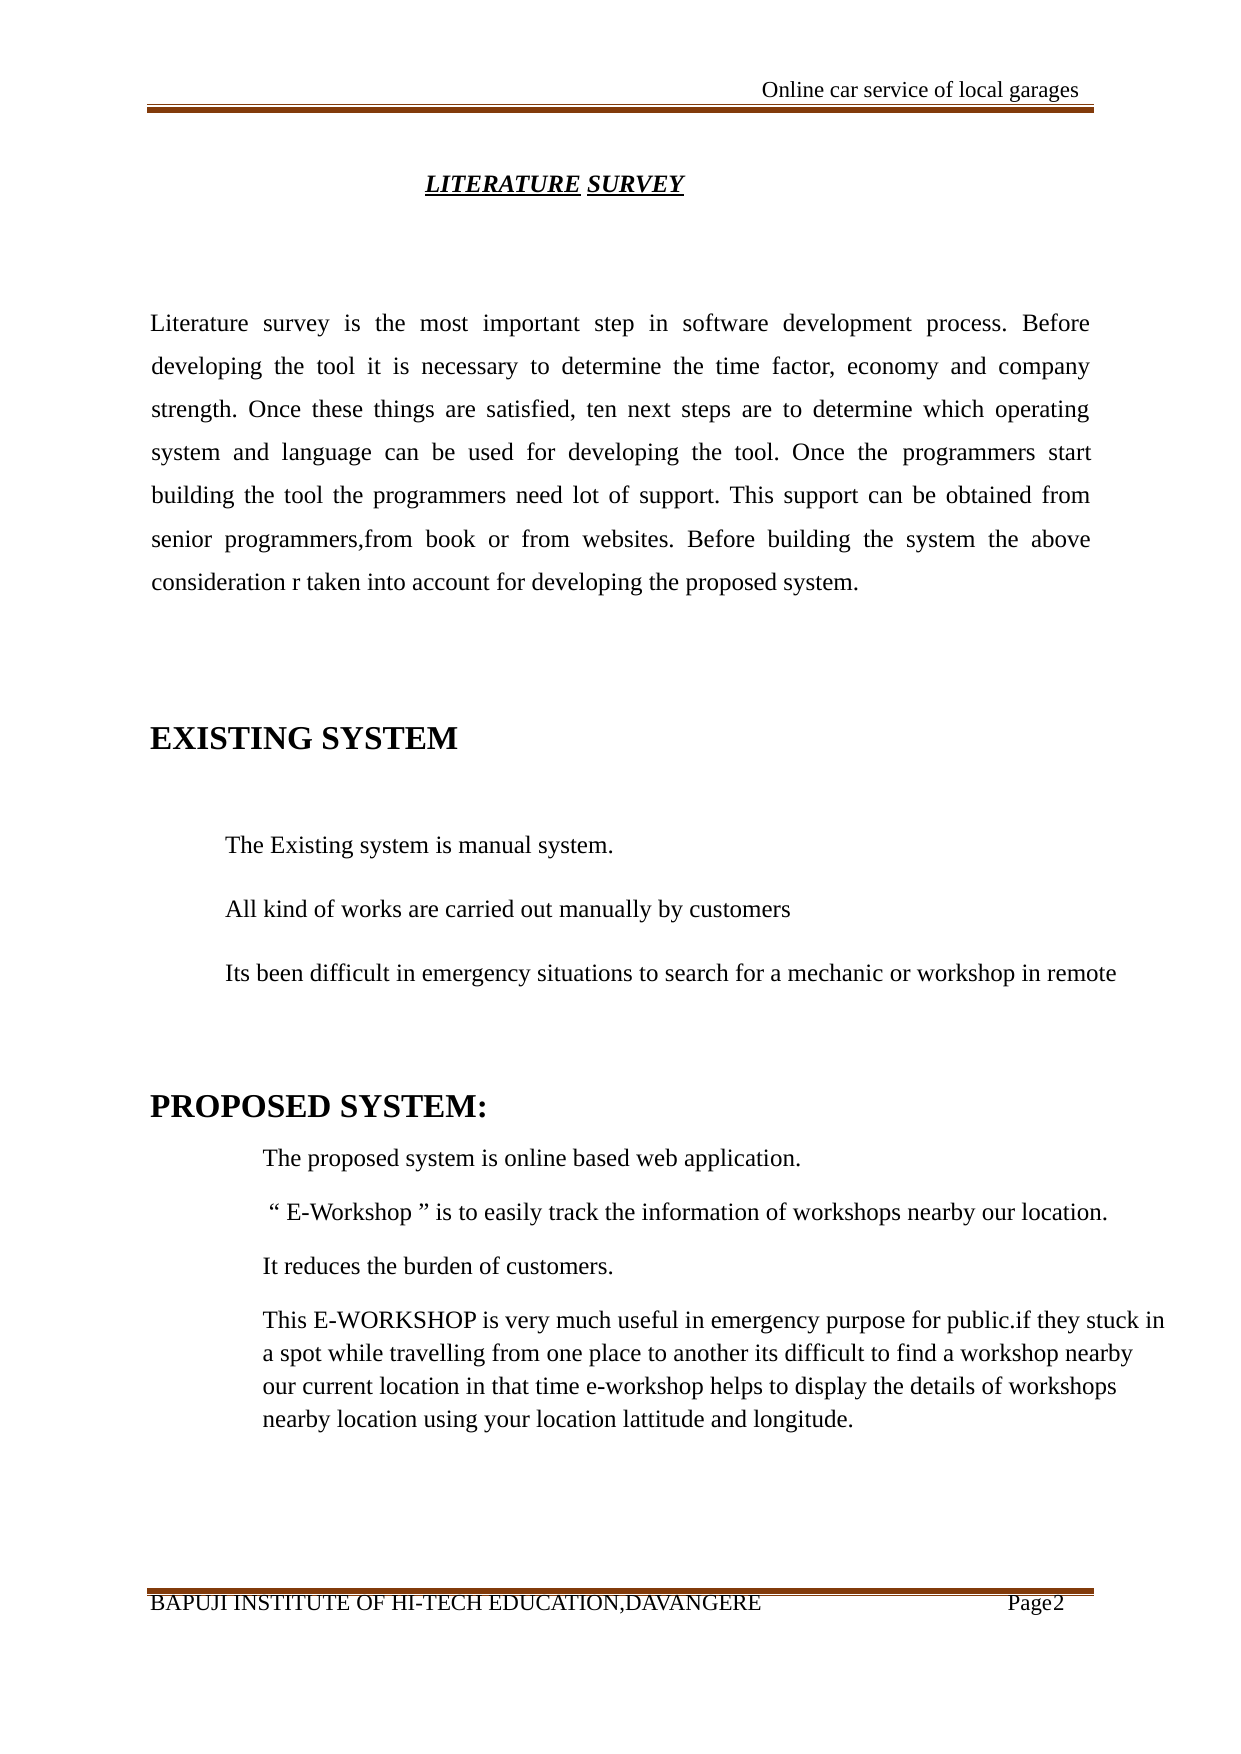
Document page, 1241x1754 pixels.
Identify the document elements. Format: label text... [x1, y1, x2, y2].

list Its been difficult in emergency situations to search for a mechanic or workshop in remote [187, 958, 1172, 987]
text PROPOSED SYSTEM: [150, 1086, 1091, 1124]
list This E-WORKSHOP is very much useful in emergency purpose for public.if they stuck in a spot while travelling from one place to another its difficult to find a workshop nearby our current location in that time e-workshop helps to display the details of workshops nearby location using your location lattitude and longitude. [225, 1305, 1172, 1433]
text Literature survey is the most important step in software development process. Before developing the tool it is necessary to determine the time factor, economy and company strength. Once these things are satisfied, ten next steps are to determine which operating system and language can be used for developing the tool. Once the programmers start building the tool the programmers need lot of support. This support can be obtained from senior programmers,from book or from websites. Before building the system the above consideration r taken into account for developing the proposed system. [150, 308, 1091, 596]
text EXISTING SYSTEM [150, 719, 1091, 757]
list It reduces the burden of customers. [225, 1251, 1172, 1280]
list “ E-Workshop ” is to easily track the information of workshops nearby our location. [225, 1197, 1172, 1226]
list All kind of works are carried out manually by customers [187, 894, 1172, 923]
list The Existing system is manual system. [187, 830, 1172, 859]
list The proposed system is online based web application. [225, 1143, 1172, 1172]
text LITERATURE SURVEY [150, 169, 1172, 198]
